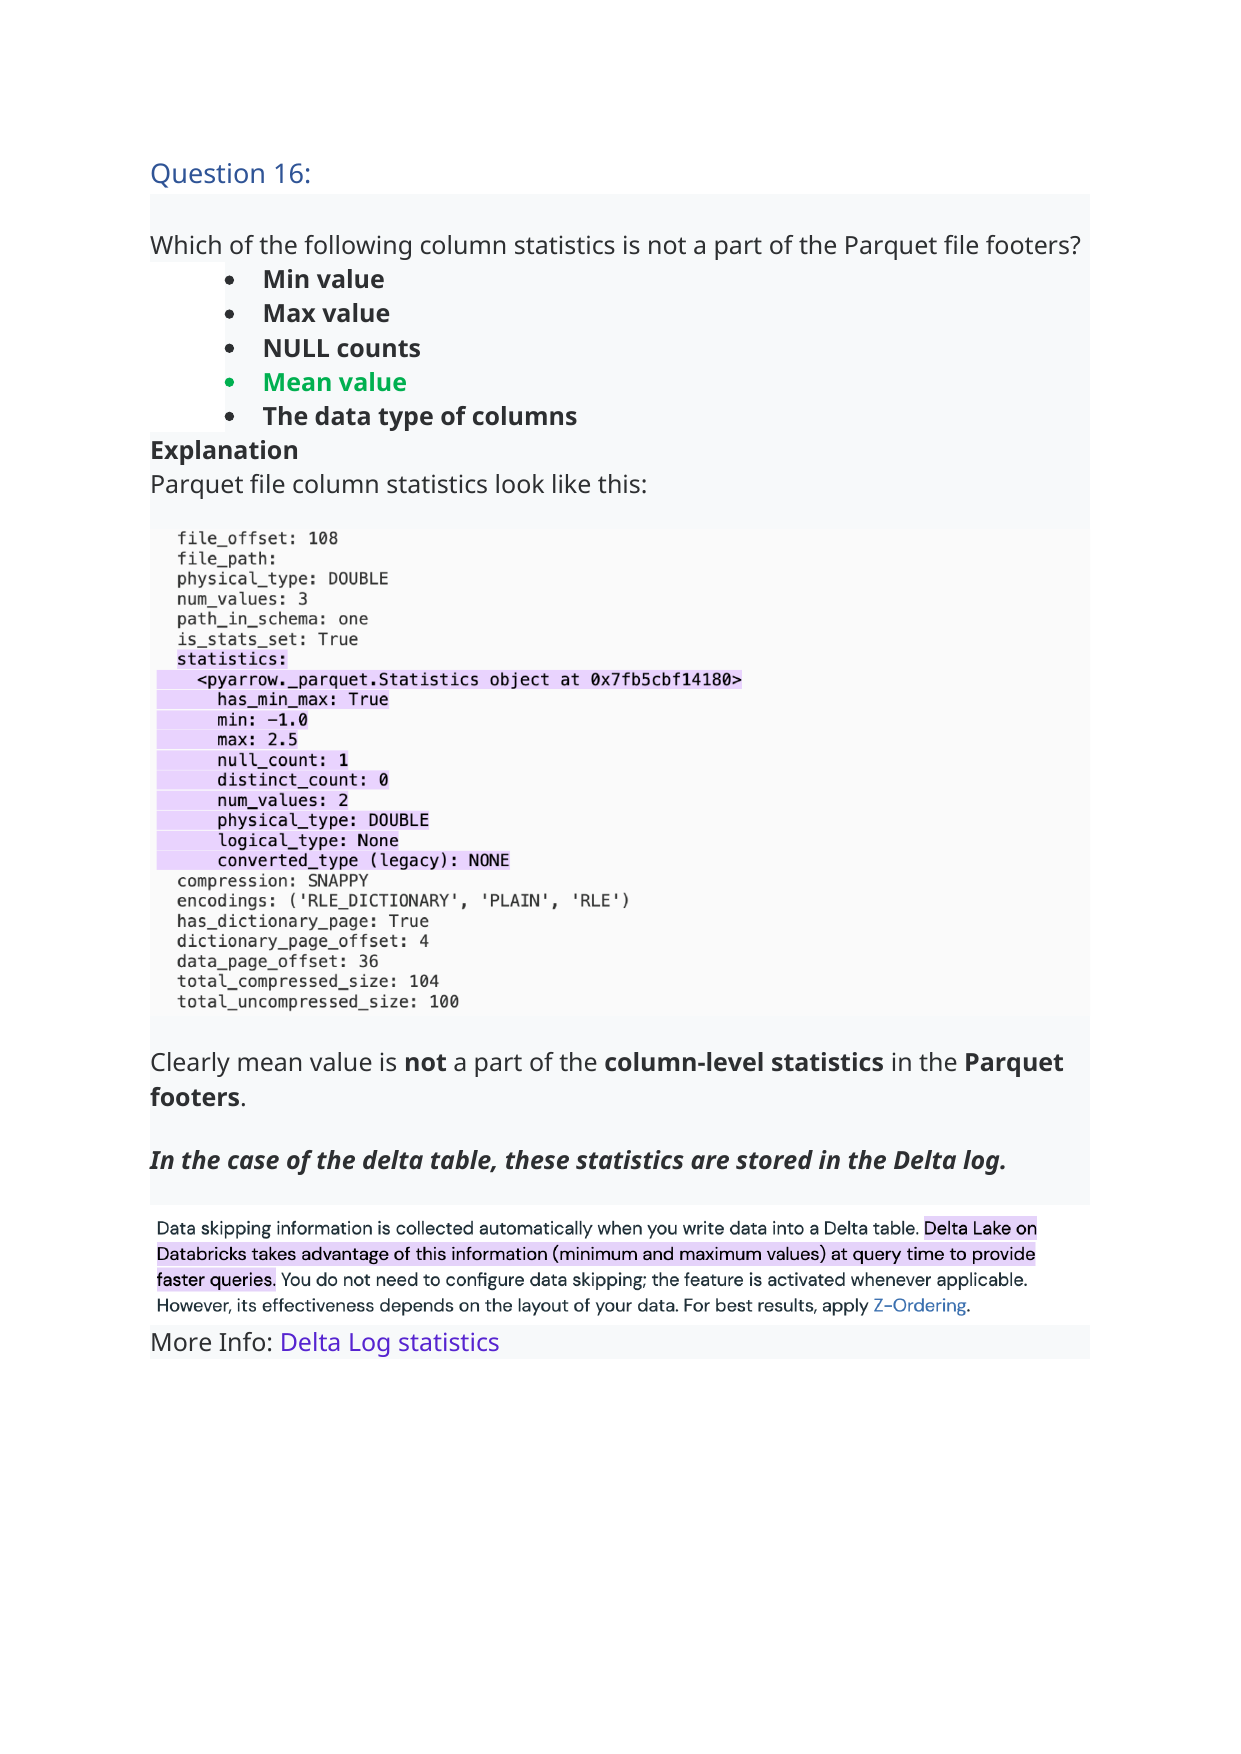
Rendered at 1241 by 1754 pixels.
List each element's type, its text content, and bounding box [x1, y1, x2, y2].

text Parquet file column statistics look like this: [150, 466, 1090, 501]
text More Info: Delta Log statistics [150, 1325, 1090, 1359]
picture [150, 529, 1091, 1016]
text Which of the following column statistics is not a part of the Parquet file footers? [150, 228, 1090, 262]
list Max value [225, 296, 1090, 330]
list Min value [225, 262, 1090, 296]
list NULL counts [225, 330, 1090, 364]
text In the case of the delta table, these statistics are stored in the Delta log. [150, 1142, 1090, 1176]
text Explanation [150, 432, 1090, 466]
picture [150, 1205, 1091, 1325]
list Mean value [225, 364, 1090, 398]
list The data type of columns [225, 398, 1090, 432]
text Clearly mean value is not a part of the column-level statistics in the Parquet footers. [150, 1045, 1090, 1113]
subtitle Question 16: [150, 154, 1090, 191]
